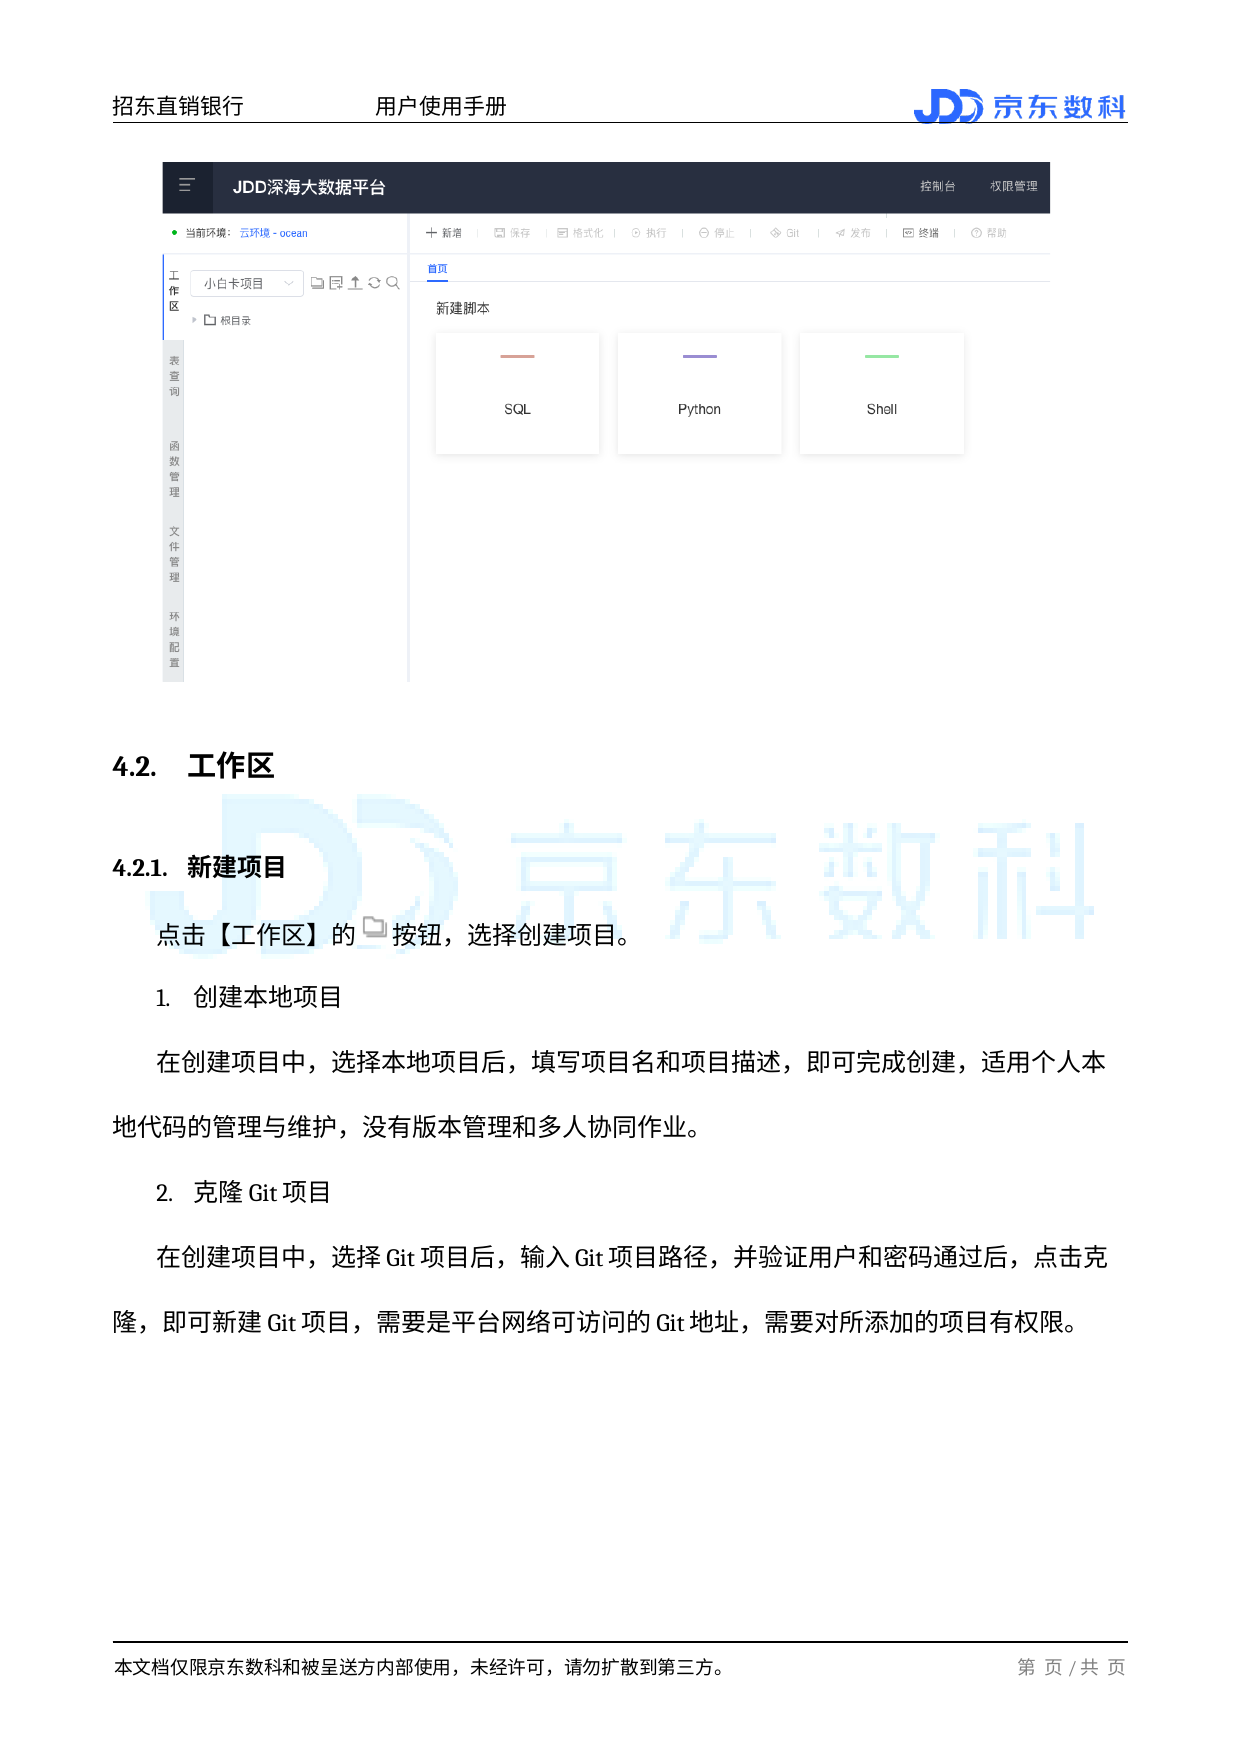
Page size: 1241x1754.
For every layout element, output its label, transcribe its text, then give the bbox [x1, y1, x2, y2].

list 克隆Git项目 [156, 1158, 1128, 1223]
picture [356, 909, 393, 945]
subtitle 工作区 [112, 731, 1128, 796]
subtitle 新建项目 [112, 833, 1128, 898]
picture [162, 162, 1050, 682]
text 在创建项目中，选择Git项目后，输入Git项目路径，并验证用户和密码通过后，点击克隆，即可新建Git项目，需要是平台网络可访问的Git地址，需要对所添加的项目有权限。 [112, 1223, 1128, 1353]
text 在创建项目中，选择本地项目后，填写项目名和项目描述，即可完成创建，适用个人本地代码的管理与维护，没有版本管理和多人协同作业。 [112, 1028, 1128, 1158]
picture [914, 89, 1125, 122]
list 创建本地项目 [156, 963, 1128, 1028]
text 点击【工作区】的按钮，选择创建项目。 [112, 898, 1128, 963]
